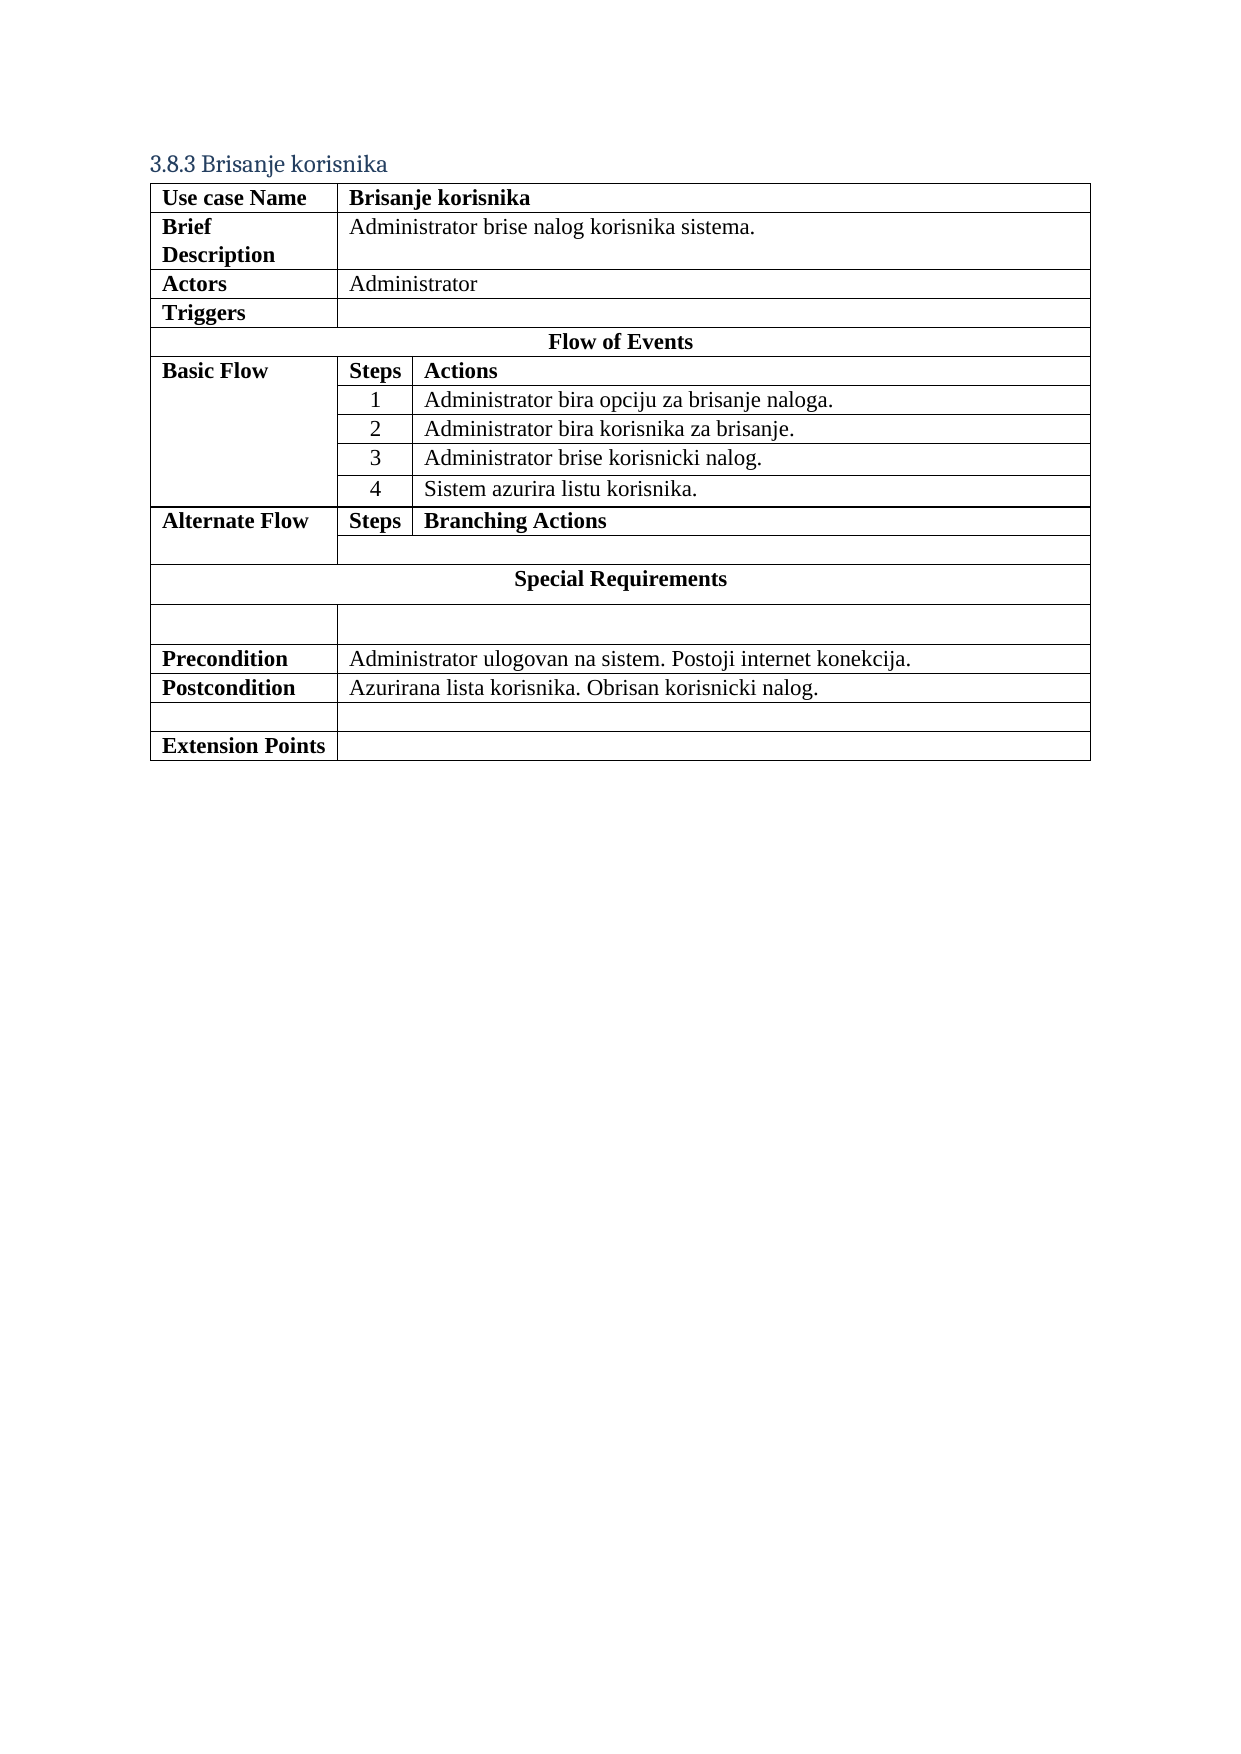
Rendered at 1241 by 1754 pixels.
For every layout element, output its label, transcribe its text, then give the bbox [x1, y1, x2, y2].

table_cell Basic Flow [151, 357, 337, 506]
table_cell Azurirana lista korisnika. Obrisan korisnicki nalog. [338, 674, 1090, 702]
table_cell Precondition [151, 645, 337, 673]
table_cell Triggers [151, 299, 337, 327]
table_cell [151, 605, 337, 644]
table_cell 2 [338, 415, 412, 443]
table_cell Extension Points [151, 732, 337, 760]
table_cell Administrator bira opciju za brisanje naloga. [413, 386, 1090, 414]
table_cell [338, 732, 1090, 760]
table_cell Actions [413, 357, 1090, 385]
table_header Brisanje korisnika [338, 184, 1090, 212]
table_cell Branching Actions [413, 508, 1090, 535]
table_cell Alternate Flow [151, 508, 337, 564]
table_header Use case Name [151, 184, 337, 212]
subtitle 3.8.3 Brisanje korisnika [150, 150, 1090, 179]
table_cell [151, 703, 337, 731]
table_cell Administrator [338, 270, 1090, 298]
table_cell Administrator brise nalog korisnika sistema. [338, 213, 1090, 269]
table_cell Administrator ulogovan na sistem. Postoji internet konekcija. [338, 645, 1090, 673]
table_cell [338, 536, 1090, 564]
table_cell Postcondition [151, 674, 337, 702]
table_cell Brief Description [151, 213, 337, 269]
table_cell Steps [338, 508, 412, 535]
table_cell 1 [338, 386, 412, 414]
table_cell 4 [338, 476, 412, 506]
table_cell [338, 703, 1090, 731]
table_cell Steps [338, 357, 412, 385]
table_cell [338, 605, 1090, 644]
table_cell Actors [151, 270, 337, 298]
table_cell Administrator brise korisnicki nalog. [413, 444, 1090, 474]
table_cell [338, 299, 1090, 327]
table_cell Special Requirements [151, 565, 1090, 604]
table_cell Sistem azurira listu korisnika. [413, 476, 1090, 506]
table_cell Flow of Events [151, 328, 1090, 356]
table_cell Administrator bira korisnika za brisanje. [413, 415, 1090, 443]
table_cell 3 [338, 444, 412, 474]
